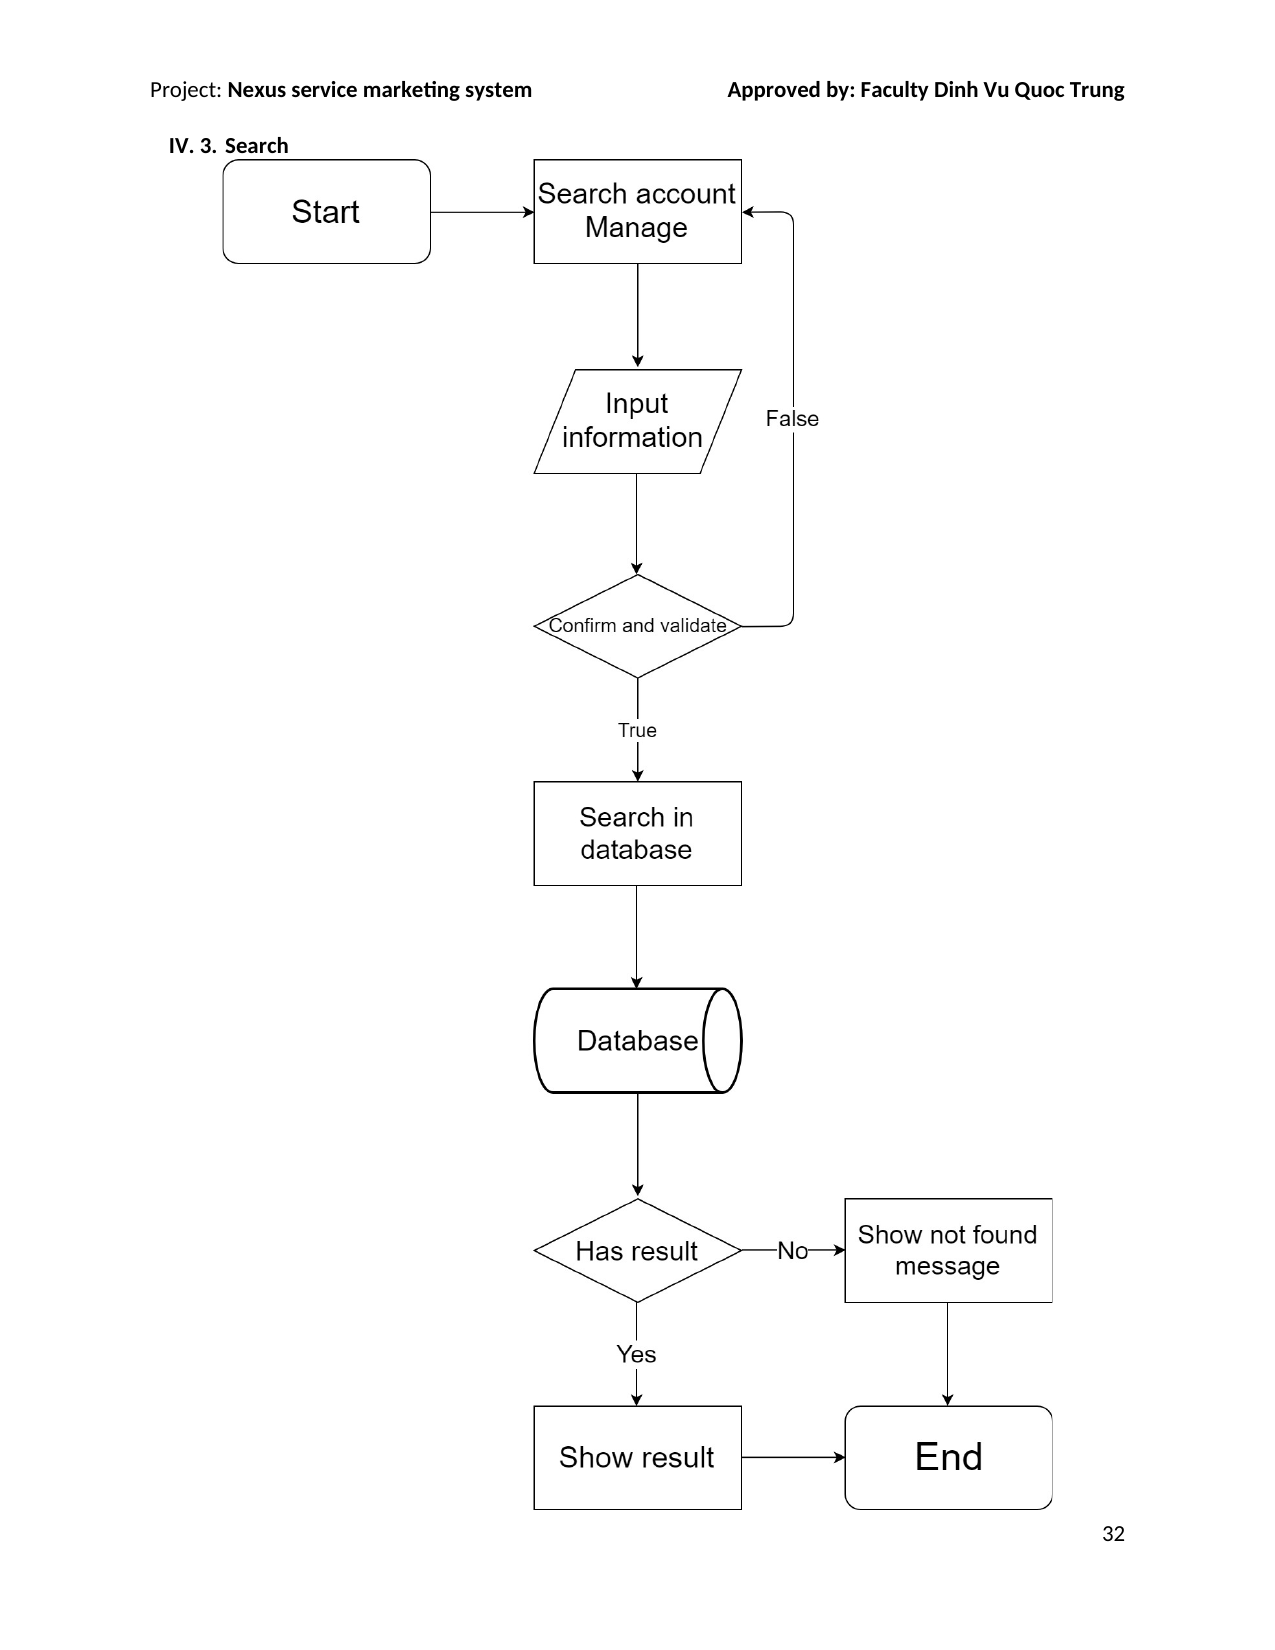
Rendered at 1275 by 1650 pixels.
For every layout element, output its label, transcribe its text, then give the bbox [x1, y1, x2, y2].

list Search [169, 131, 1125, 159]
picture [222, 159, 1053, 1510]
